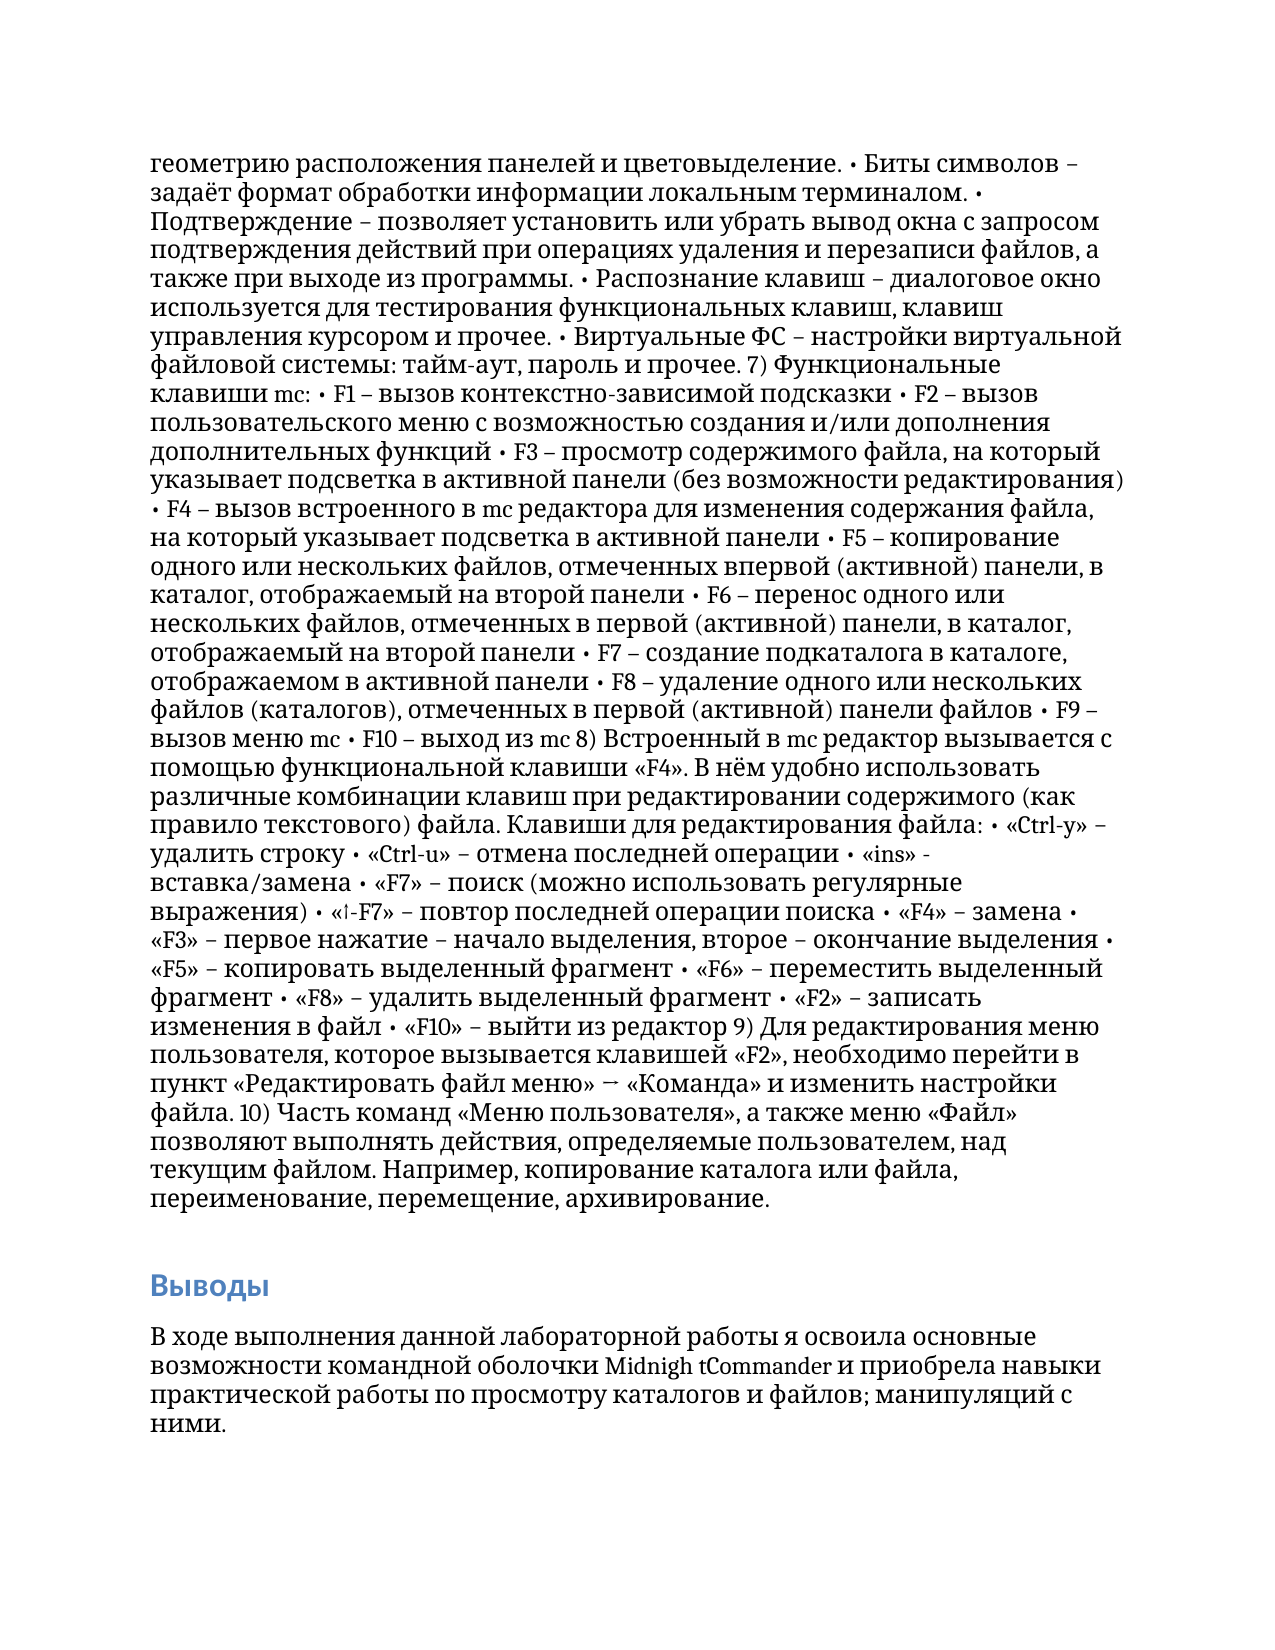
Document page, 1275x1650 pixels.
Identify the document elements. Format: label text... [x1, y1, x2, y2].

subtitle Выводы [150, 1264, 1125, 1304]
text В ходе выполнения данной лабораторной работы я освоила основные возможности командной оболочки Midnigh tCommander и приобрела навыки практической работы по просмотру каталогов и файлов; манипуляций с ними. [150, 1323, 1125, 1438]
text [150, 150, 1125, 1214]
